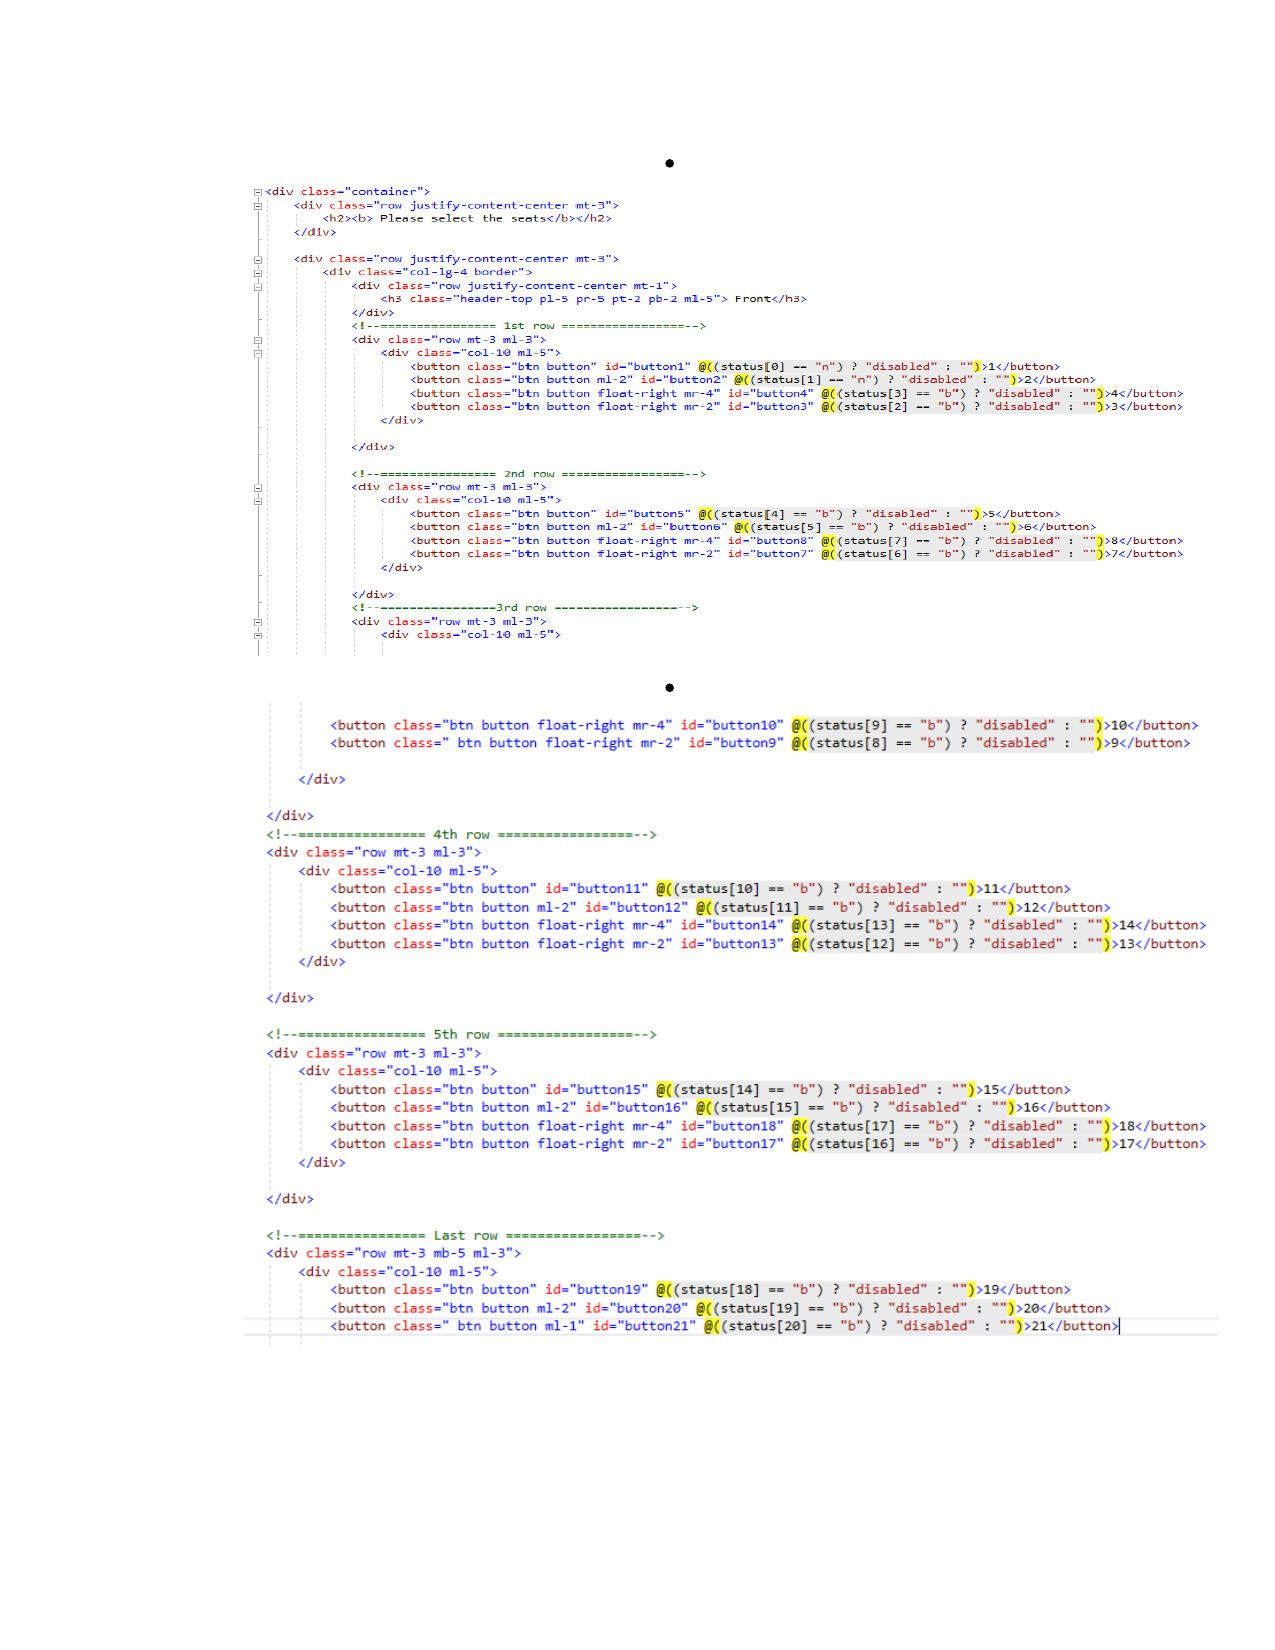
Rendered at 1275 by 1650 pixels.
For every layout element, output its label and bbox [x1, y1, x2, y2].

picture [243, 178, 1219, 656]
picture [243, 702, 1219, 1348]
